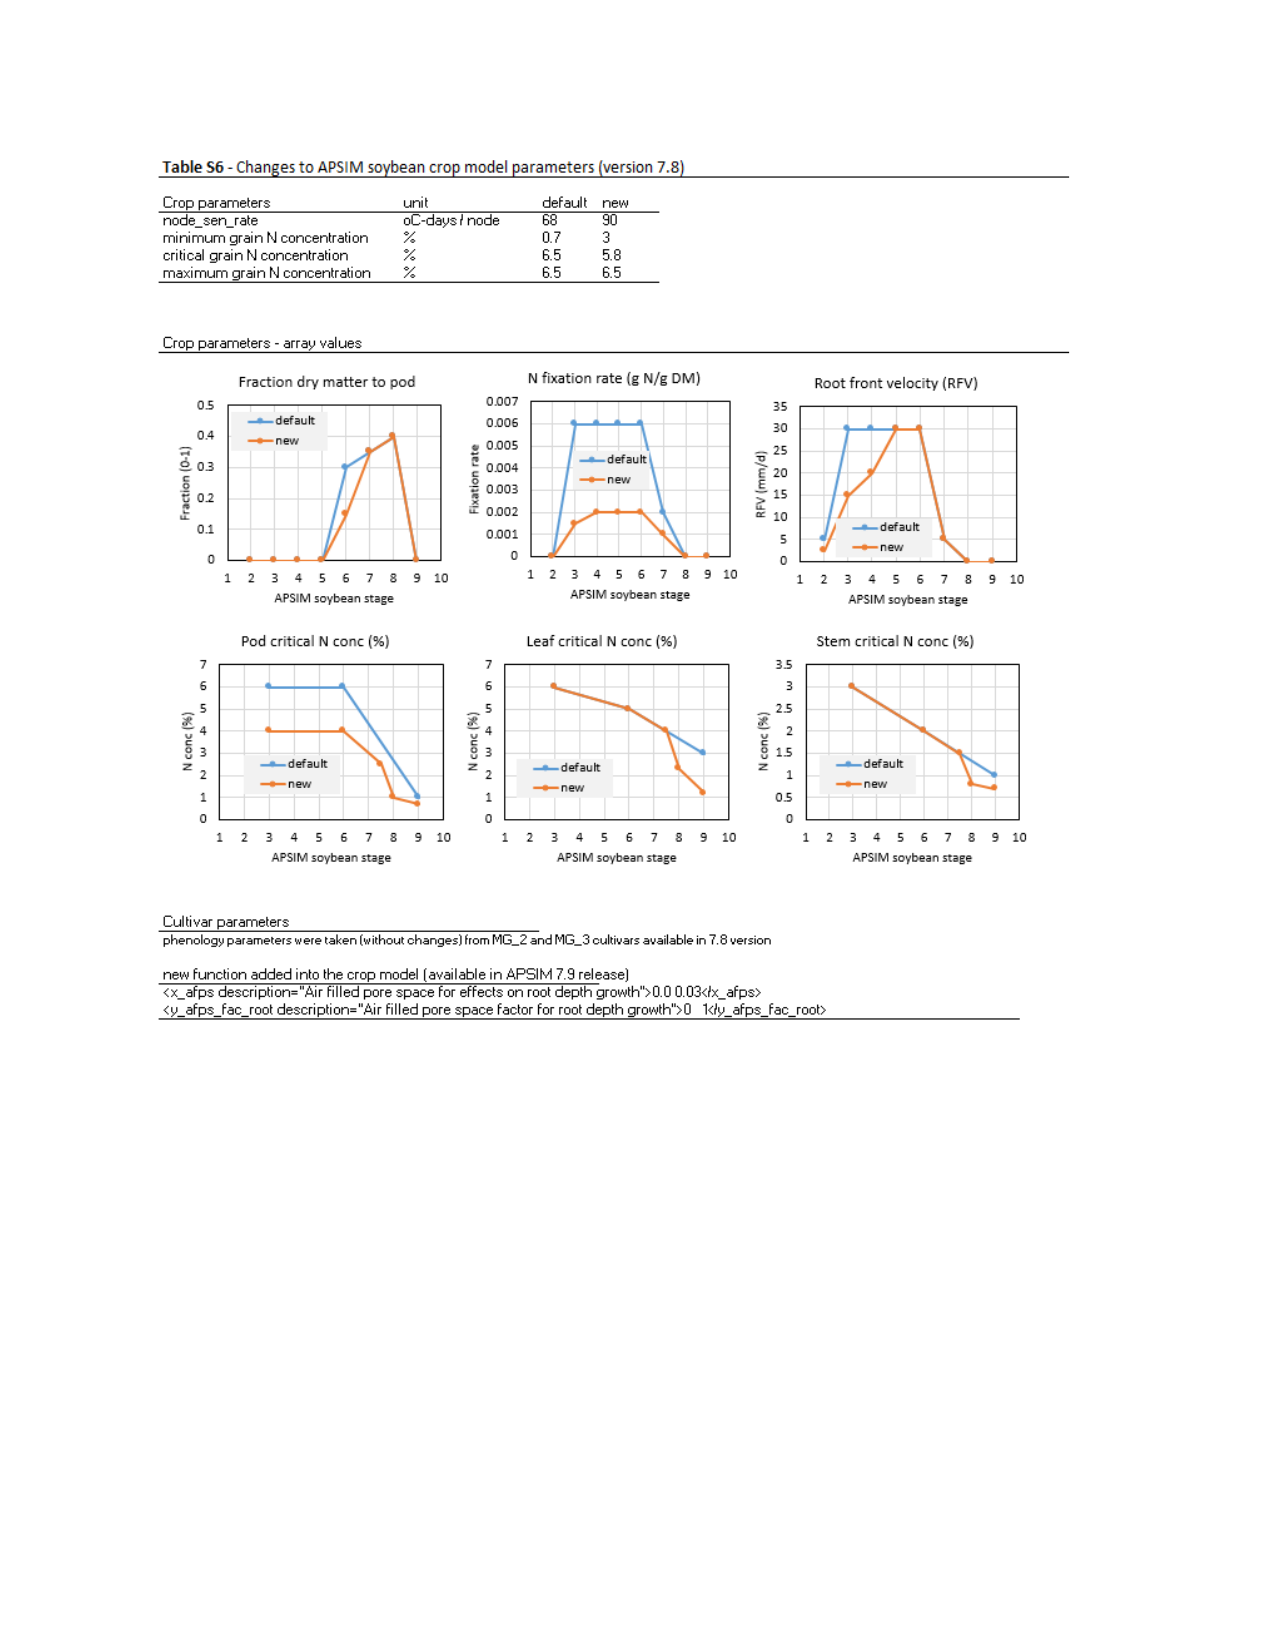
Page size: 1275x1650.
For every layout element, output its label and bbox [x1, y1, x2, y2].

picture [150, 150, 1070, 1036]
